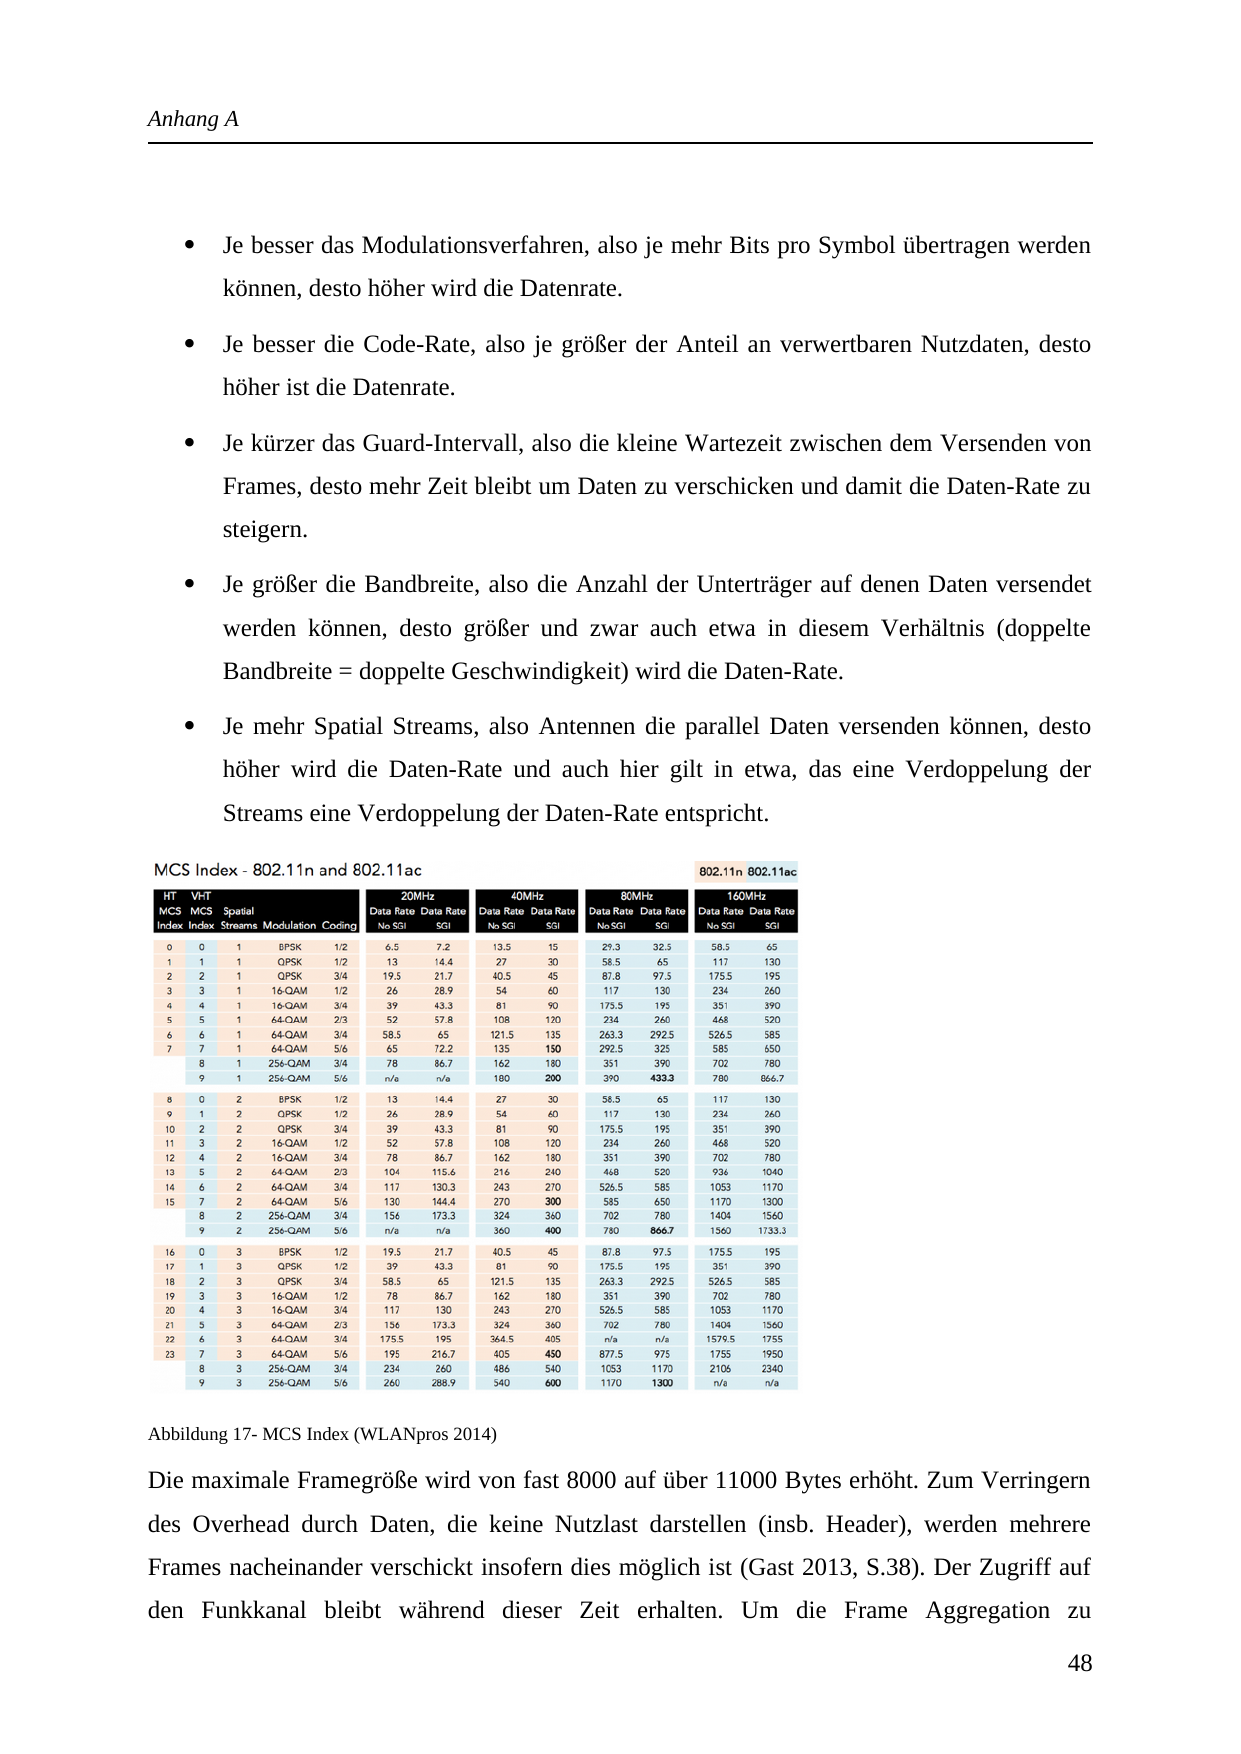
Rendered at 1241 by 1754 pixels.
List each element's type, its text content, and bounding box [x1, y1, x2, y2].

list Je kürzer das Guard-Intervall, also die kleine Wartezeit zwischen dem Versenden von Frames, desto mehr Zeit bleibt um Daten zu verschicken und damit die Daten-Rate zu steigern. [185, 428, 1093, 543]
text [148, 1466, 1093, 1624]
list Je größer die Bandbreite, also die Anzahl der Unterträger auf denen Daten versendet werden können, desto größer und zwar auch etwa in diesem Verhältnis (doppelte Bandbreite = doppelte Geschwindigkeit) wird die Daten-Rate. [185, 569, 1093, 684]
list Je mehr Spatial Streams, also Antennen die parallel Daten versenden können, desto höher wird die Daten-Rate und auch hier gilt in etwa, das eine Verdoppelung der Streams eine Verdoppelung der Daten-Rate entspricht. [185, 711, 1093, 826]
list Je besser das Modulationsverfahren, also je mehr Bits pro Symbol übertragen werden können, desto höher wird die Datenrate. [185, 230, 1093, 302]
picture [147, 853, 804, 1398]
list Je besser die Code-Rate, also je größer der Anteil an verwertbaren Nutzdaten, desto höher ist die Datenrate. [185, 329, 1093, 401]
